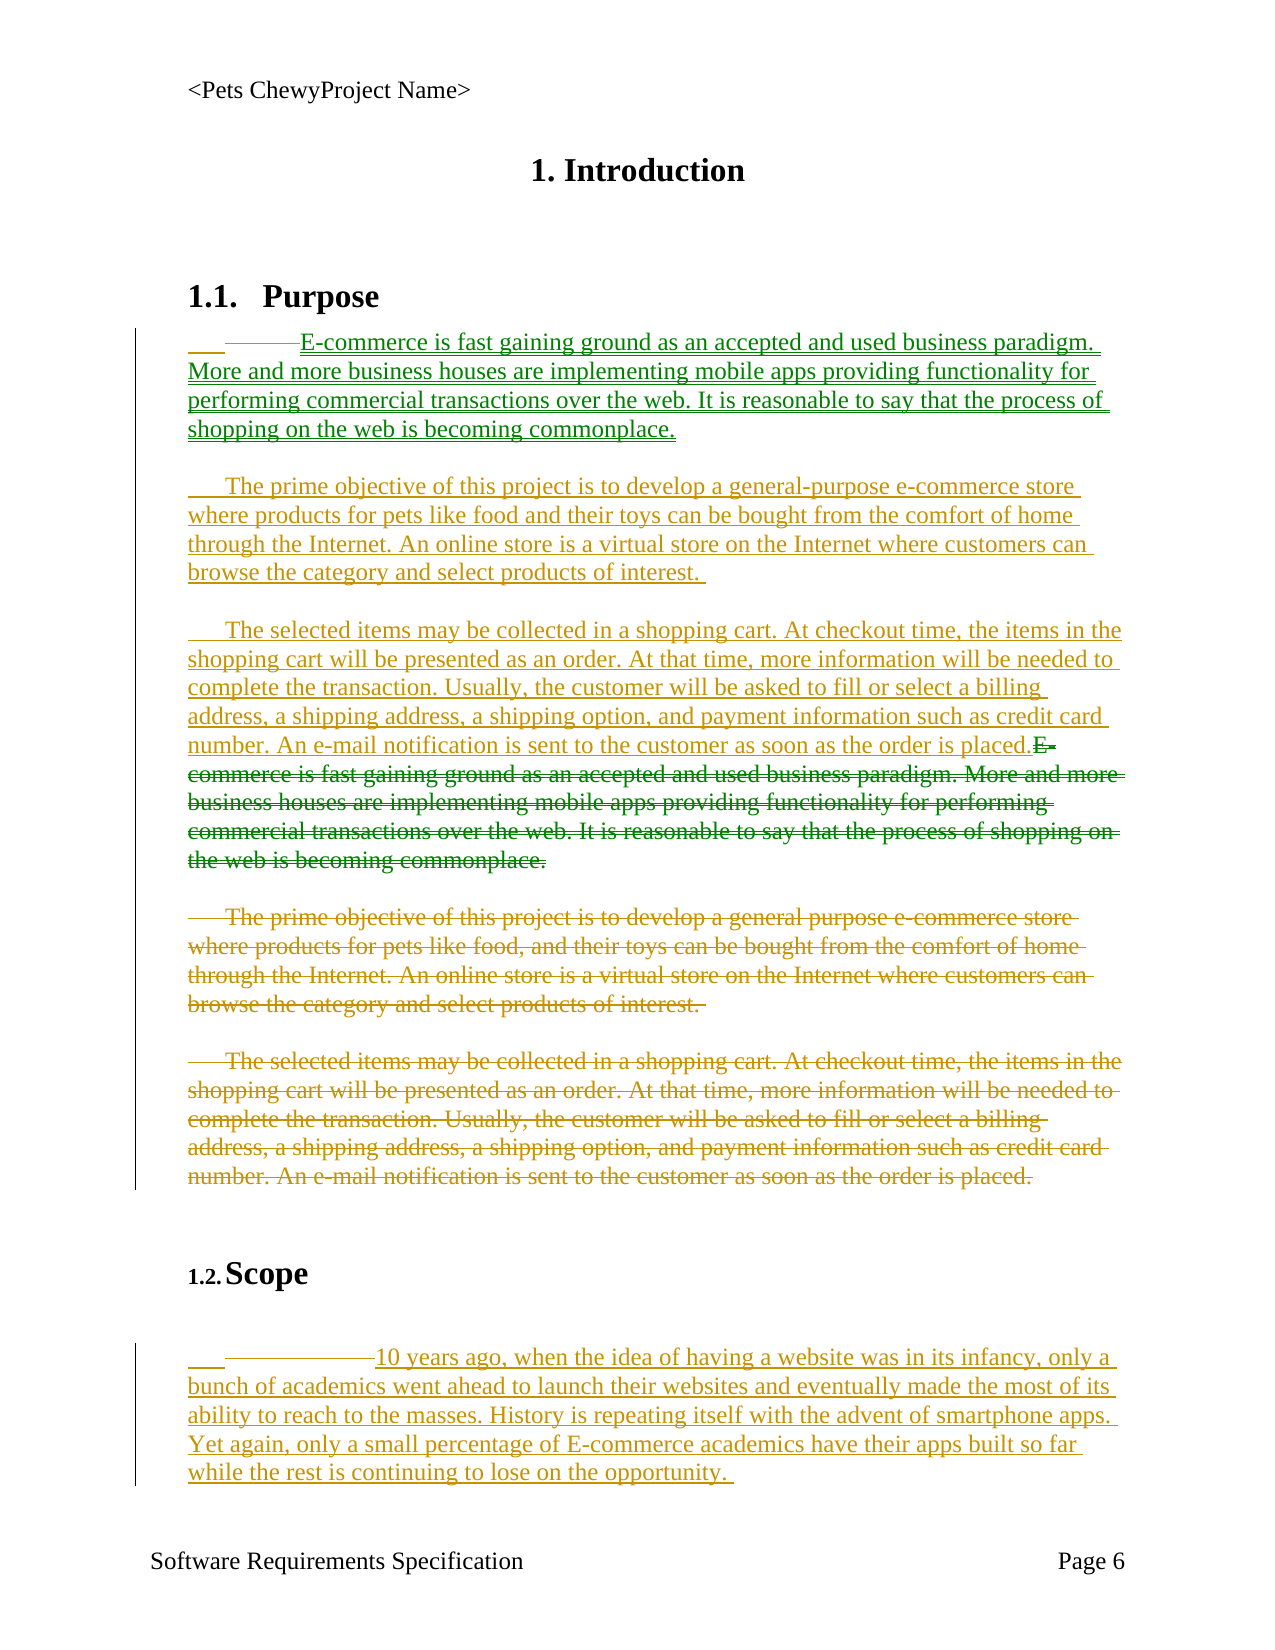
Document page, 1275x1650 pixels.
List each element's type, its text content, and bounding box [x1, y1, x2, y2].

subtitle Scope [187, 1253, 1125, 1292]
subtitle Purpose [187, 277, 1125, 315]
title 1. Introduction [150, 150, 1125, 188]
